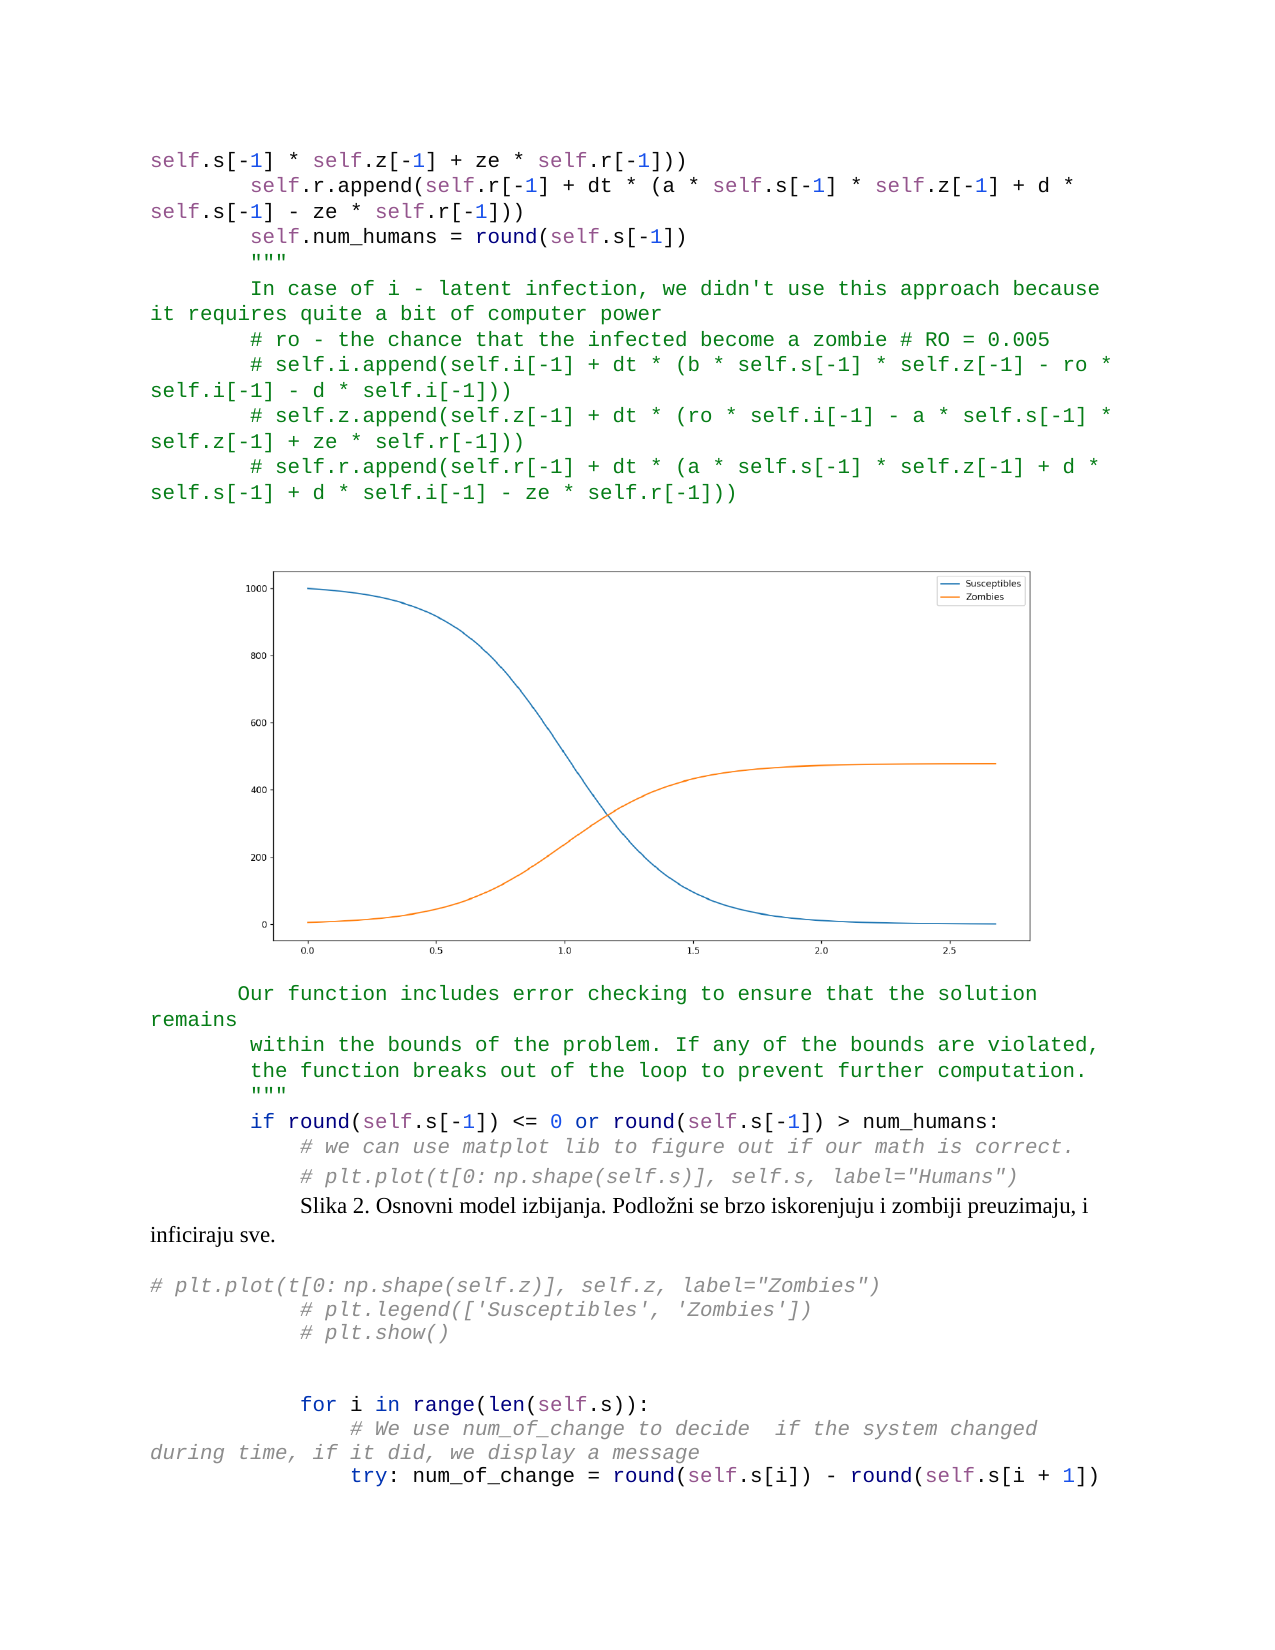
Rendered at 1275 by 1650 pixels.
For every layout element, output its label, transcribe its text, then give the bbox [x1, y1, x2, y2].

picture [219, 544, 1056, 984]
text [150, 150, 1125, 1248]
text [150, 1371, 1125, 1489]
text # plt.plot(t[0: np.shape(self.z)], self.z, label="Zombies") # plt.legend(['Susceptibles', 'Zombies']) # plt.show() [150, 1275, 1125, 1346]
